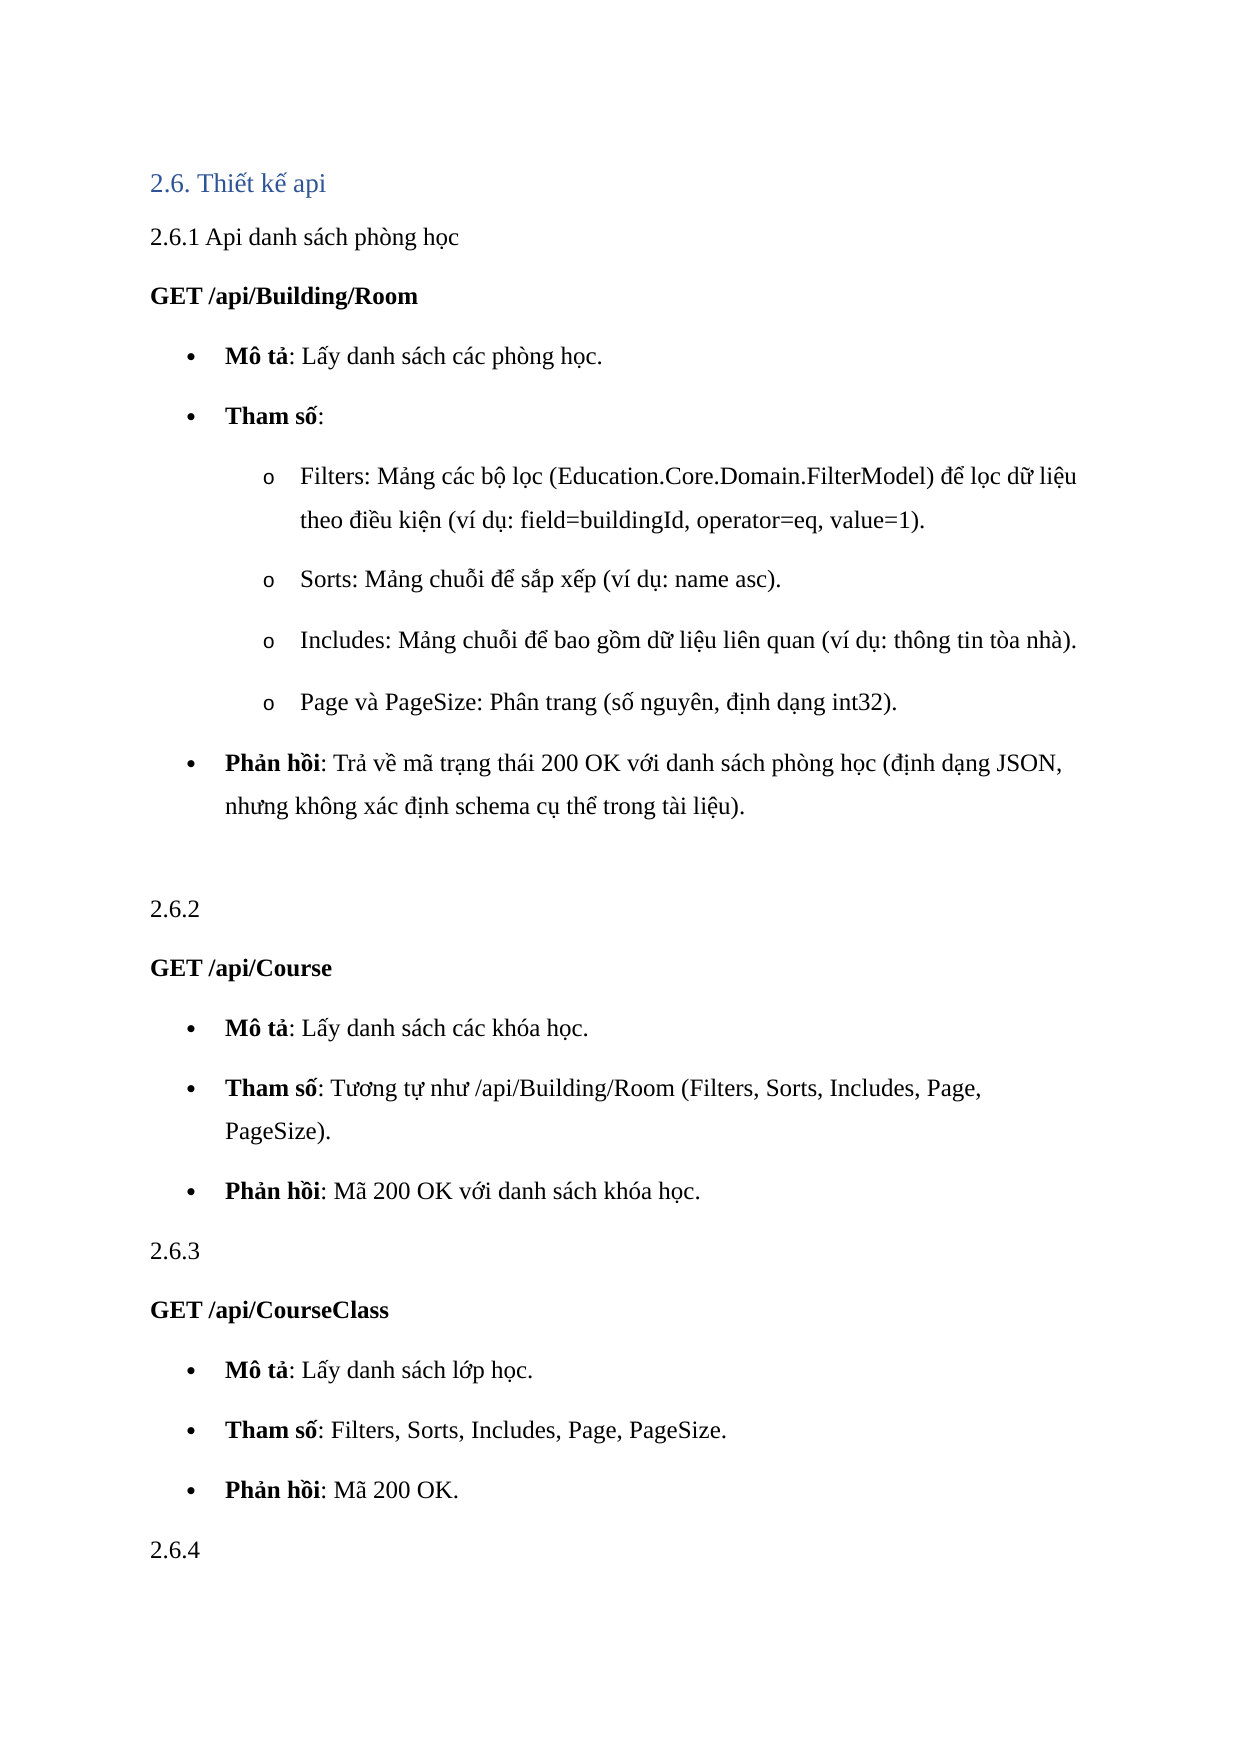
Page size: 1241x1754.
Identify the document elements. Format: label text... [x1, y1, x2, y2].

text GET /api/Building/Room [150, 281, 1090, 310]
list Phản hồi: Mã 200 OK với danh sách khóa học. [187, 1176, 1090, 1205]
list Mô tả: Lấy danh sách các khóa học. [187, 1013, 1090, 1042]
list Includes: Mảng chuỗi để bao gồm dữ liệu liên quan (ví dụ: thông tin tòa nhà). [262, 626, 1090, 655]
text GET /api/CourseClass [150, 1296, 1090, 1324]
list Mô tả: Lấy danh sách các phòng học. [187, 341, 1090, 370]
list Page và PageSize: Phân trang (số nguyên, định dạng int32). [262, 687, 1090, 716]
list Tham số: [187, 401, 1090, 430]
text 2.6.1 Api danh sách phòng học [150, 222, 1090, 250]
text GET /api/Course [150, 953, 1090, 982]
list Tham số: Tương tự như /api/Building/Room (Filters, Sorts, Includes, Page, PageSize). [187, 1073, 1090, 1145]
list Filters: Mảng các bộ lọc (Education.Core.Domain.FilterModel) để lọc dữ liệu theo điều kiện (ví dụ: field=buildingId, operator=eq, value=1). [262, 461, 1090, 533]
text 2.6.2 [150, 894, 1090, 922]
list Mô tả: Lấy danh sách lớp học. [187, 1355, 1090, 1384]
text 2.6.3 [150, 1236, 1090, 1264]
list Phản hồi: Trả về mã trạng thái 200 OK với danh sách phòng học (định dạng JSON, nhưng không xác định schema cụ thể trong tài liệu). [187, 748, 1090, 863]
subtitle 2.6. Thiết kế api [150, 167, 1090, 198]
list Sorts: Mảng chuỗi để sắp xếp (ví dụ: name asc). [262, 564, 1090, 594]
list Phản hồi: Mã 200 OK. [187, 1475, 1090, 1504]
list Tham số: Filters, Sorts, Includes, Page, PageSize. [187, 1415, 1090, 1444]
text 2.6.4 [150, 1535, 1090, 1563]
